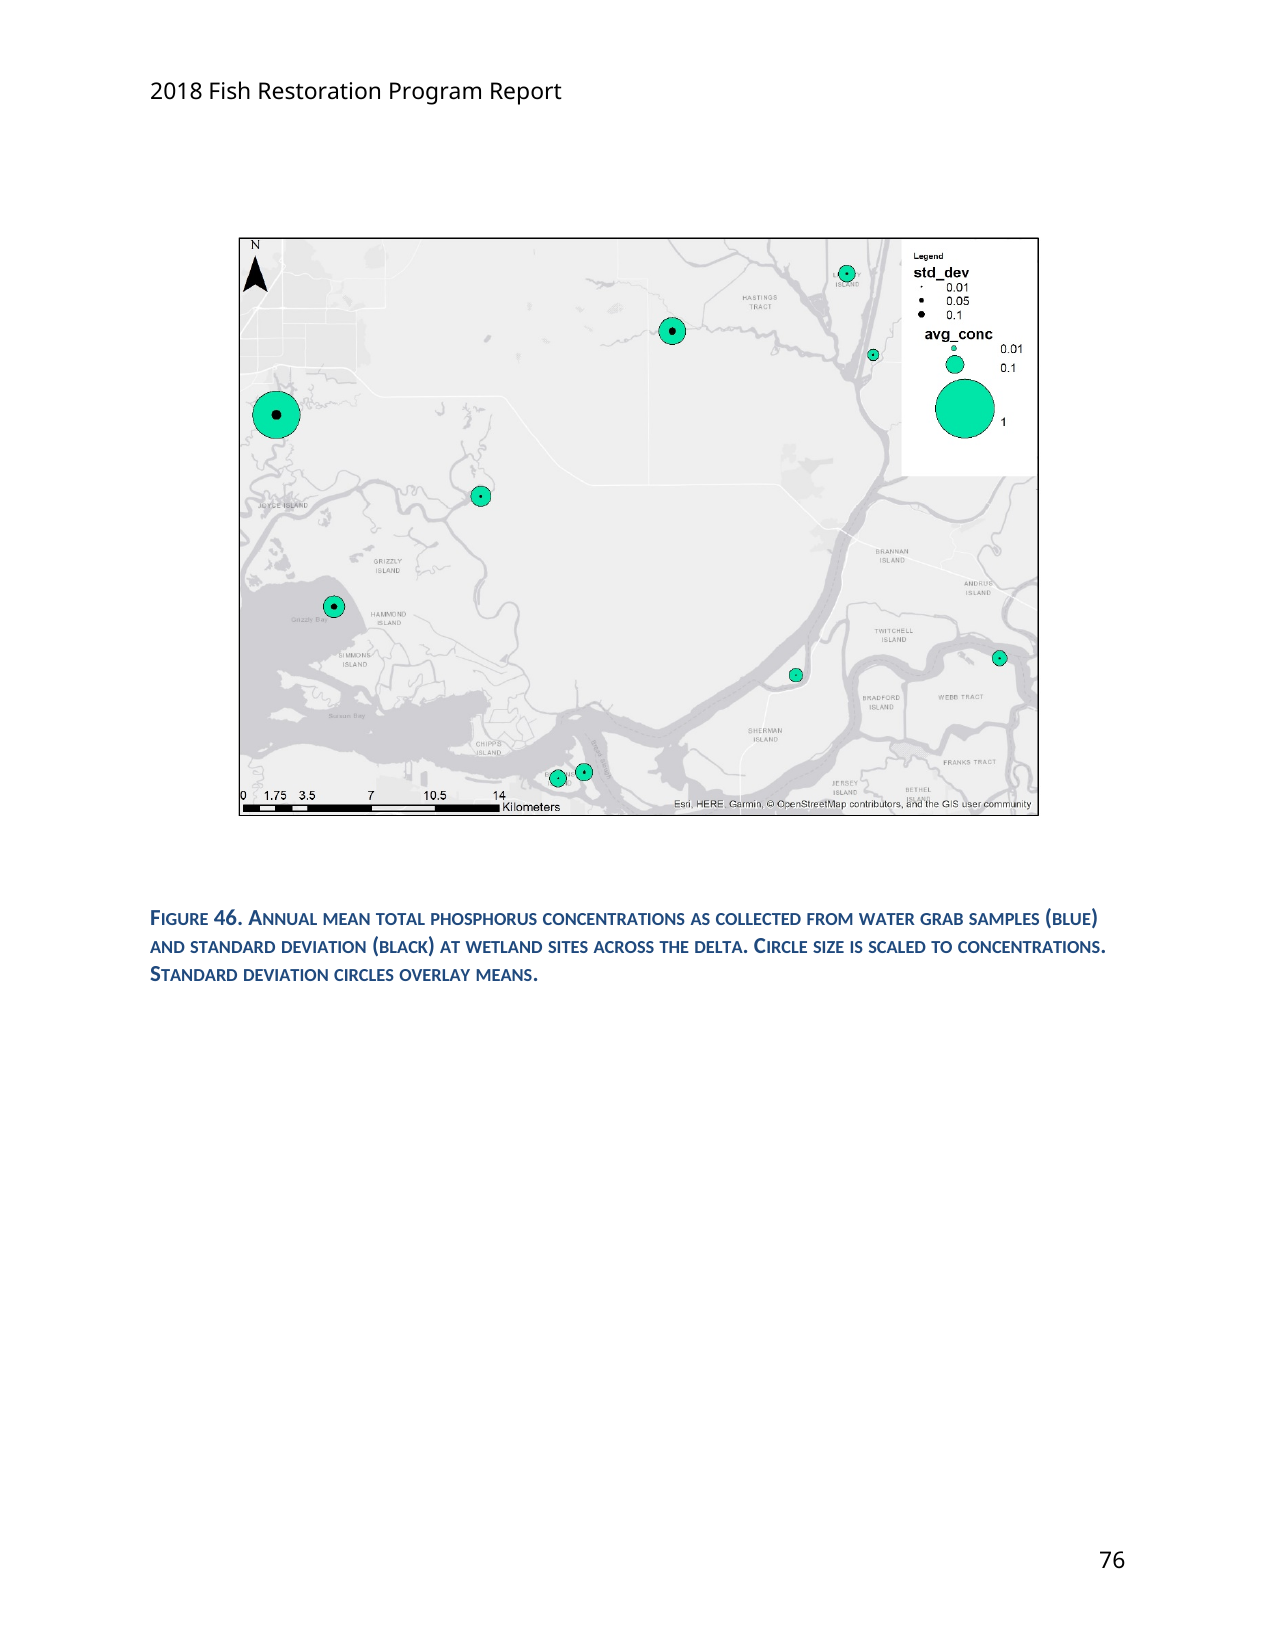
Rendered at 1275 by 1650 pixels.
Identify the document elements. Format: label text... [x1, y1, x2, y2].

picture [150, 150, 1125, 904]
text Figure . Annual mean total phosphorus concentrations as collected from water grab samples (blue) and standard deviation (black) at wetland sites across the delta. Circle size is scaled to concentrations. Standard deviation circles overlay means. [150, 904, 1125, 987]
